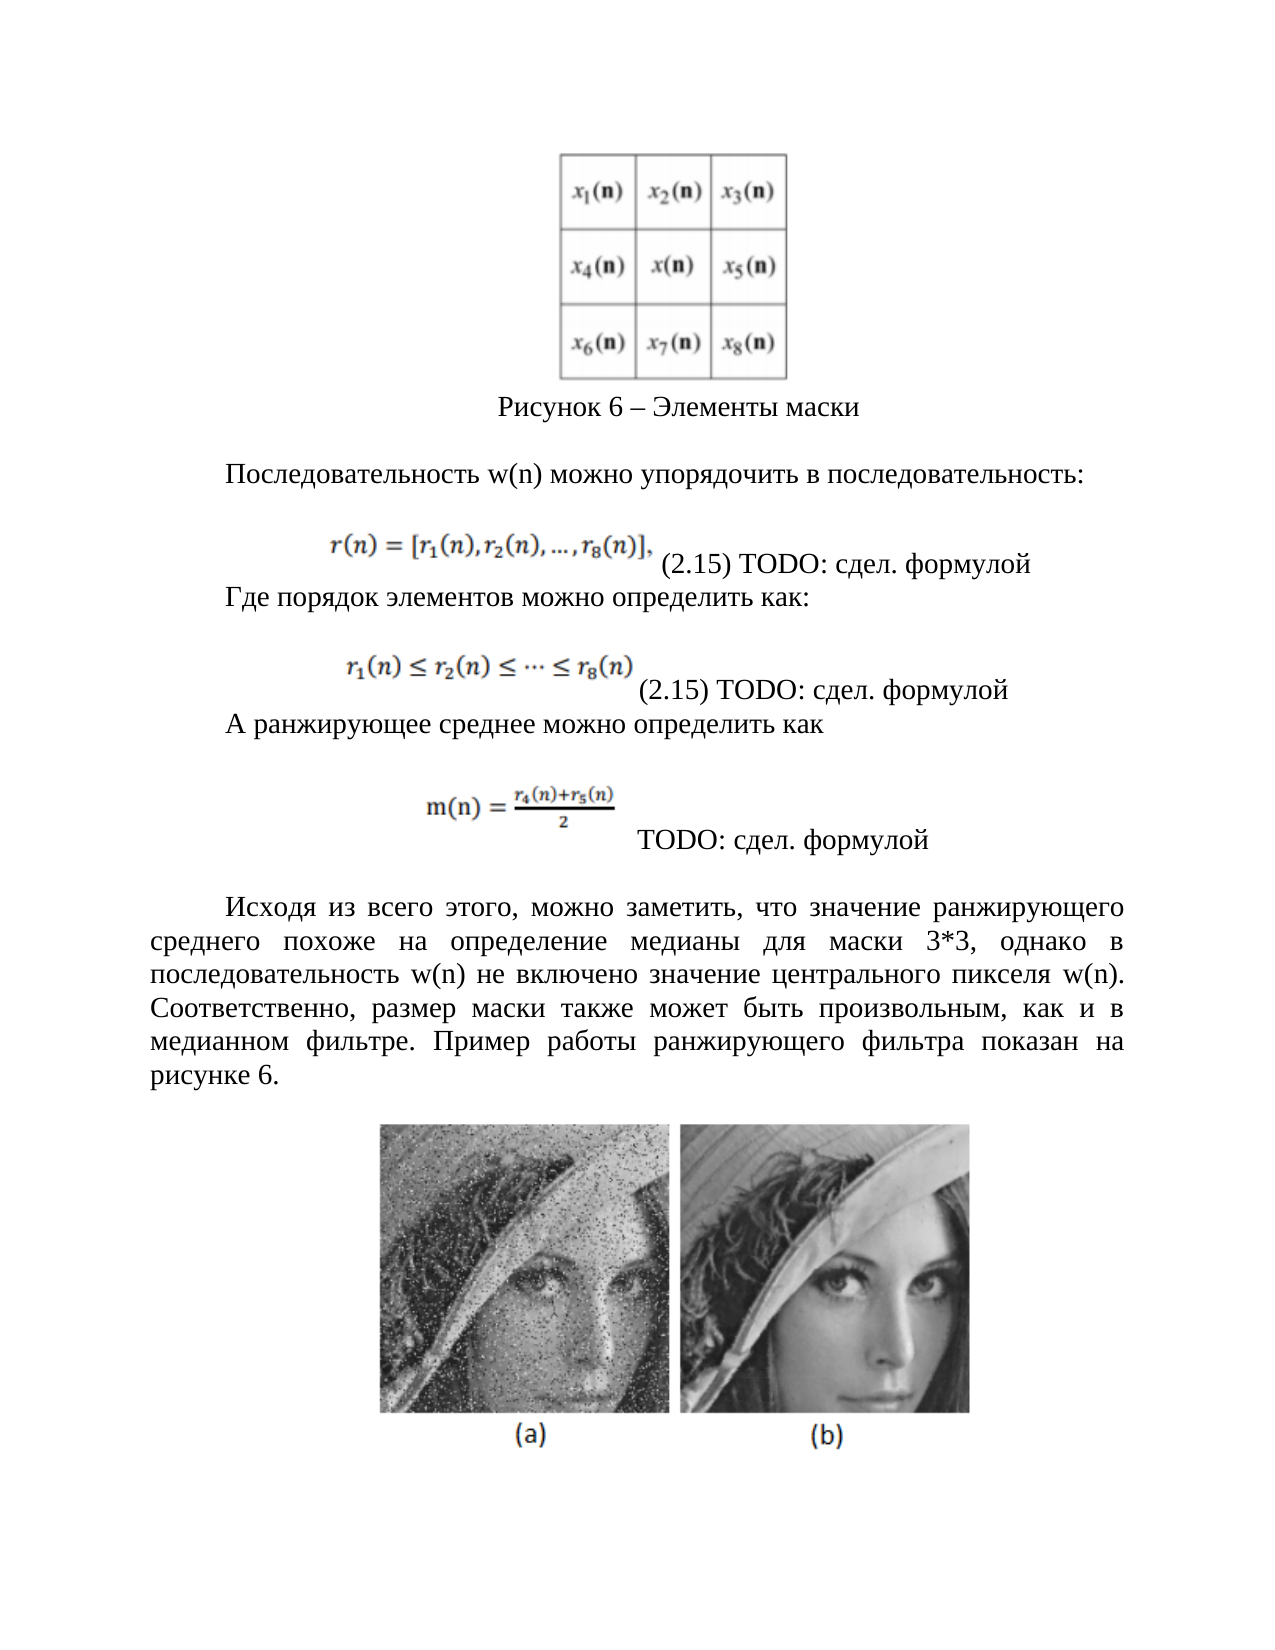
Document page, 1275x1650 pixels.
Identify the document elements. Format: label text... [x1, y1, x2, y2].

picture [553, 150, 797, 389]
text Рисунок 6 – Элементы маски [150, 389, 1125, 423]
text Последовательность w(n) можно упорядочить в последовательность: [150, 456, 1125, 490]
text Исходя из всего этого, можно заметить, что значение ранжирующего среднего похоже на определение медианы для маски 3*3, однако в последовательность w(n) не включено значение центрального пикселя w(n). Соответственно, размер маски также может быть произвольным, как и в медианном фильтре. Пример работы ранжирующего фильтра показан на рисунке 6. [150, 889, 1125, 1090]
picture [374, 1123, 976, 1454]
picture [319, 523, 654, 574]
picture [341, 646, 639, 700]
picture [421, 772, 637, 850]
text Где порядок элементов можно определить как: [150, 579, 1125, 613]
text TODO: сдел. формулой [150, 773, 1125, 856]
text А ранжирующее среднее можно определить как [150, 706, 1125, 739]
